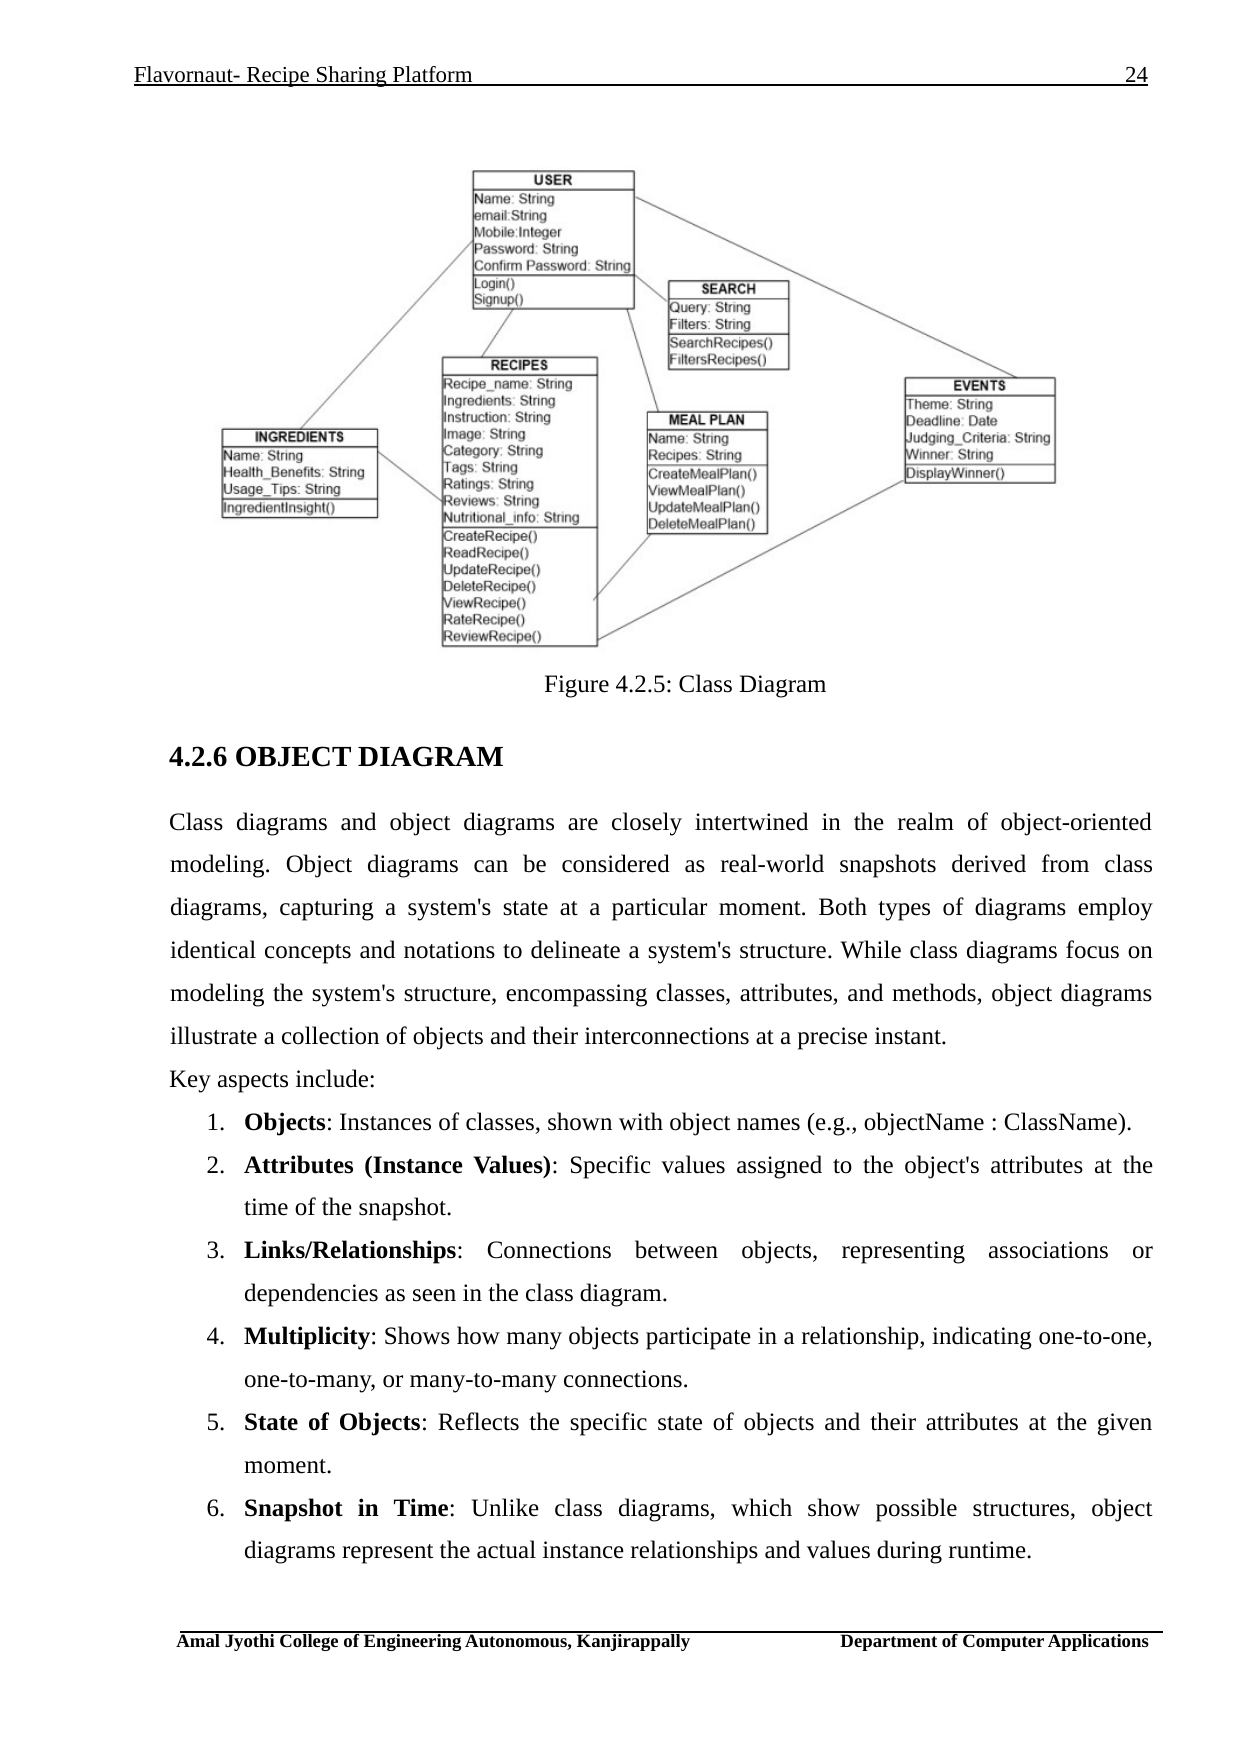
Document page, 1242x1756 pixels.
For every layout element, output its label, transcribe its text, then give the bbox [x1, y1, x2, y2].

text Class diagrams and object diagrams are closely intertwined in the realm of object-oriented modeling. Object diagrams can be considered as real-world snapshots derived from class diagrams, capturing a system's state at a particular moment. Both types of diagrams employ identical concepts and notations to delineate a system's structure. While class diagrams focus on modeling the system's structure, encompassing classes, attributes, and methods, object diagrams illustrate a collection of objects and their interconnections at a precise instant. [169, 807, 1154, 1049]
list Objects: Instances of classes, shown with object names (e.g., objectName : ClassName). [206, 1107, 1154, 1135]
list Links/Relationships: Connections between objects, representing associations or dependencies as seen in the class diagram. [206, 1235, 1154, 1307]
list Multiplicity: Shows how many objects participate in a relationship, indicating one-to-one, one-to-many, or many-to-many connections. [206, 1321, 1154, 1393]
list Attributes (Instance Values): Specific values assigned to the object's attributes at the time of the snapshot. [206, 1150, 1154, 1221]
list Snapshot in Time: Unlike class diagrams, which show possible structures, object diagrams represent the actual instance relationships and values during runtime. [206, 1493, 1154, 1564]
text Figure 4.2.5: Class Diagram [229, 669, 1141, 698]
picture [176, 121, 1113, 668]
subtitle 4.2.6 OBJECT DIAGRAM [169, 739, 1154, 773]
text Key aspects include: [169, 1064, 1154, 1092]
list State of Objects: Reflects the specific state of objects and their attributes at the given moment. [206, 1407, 1154, 1478]
